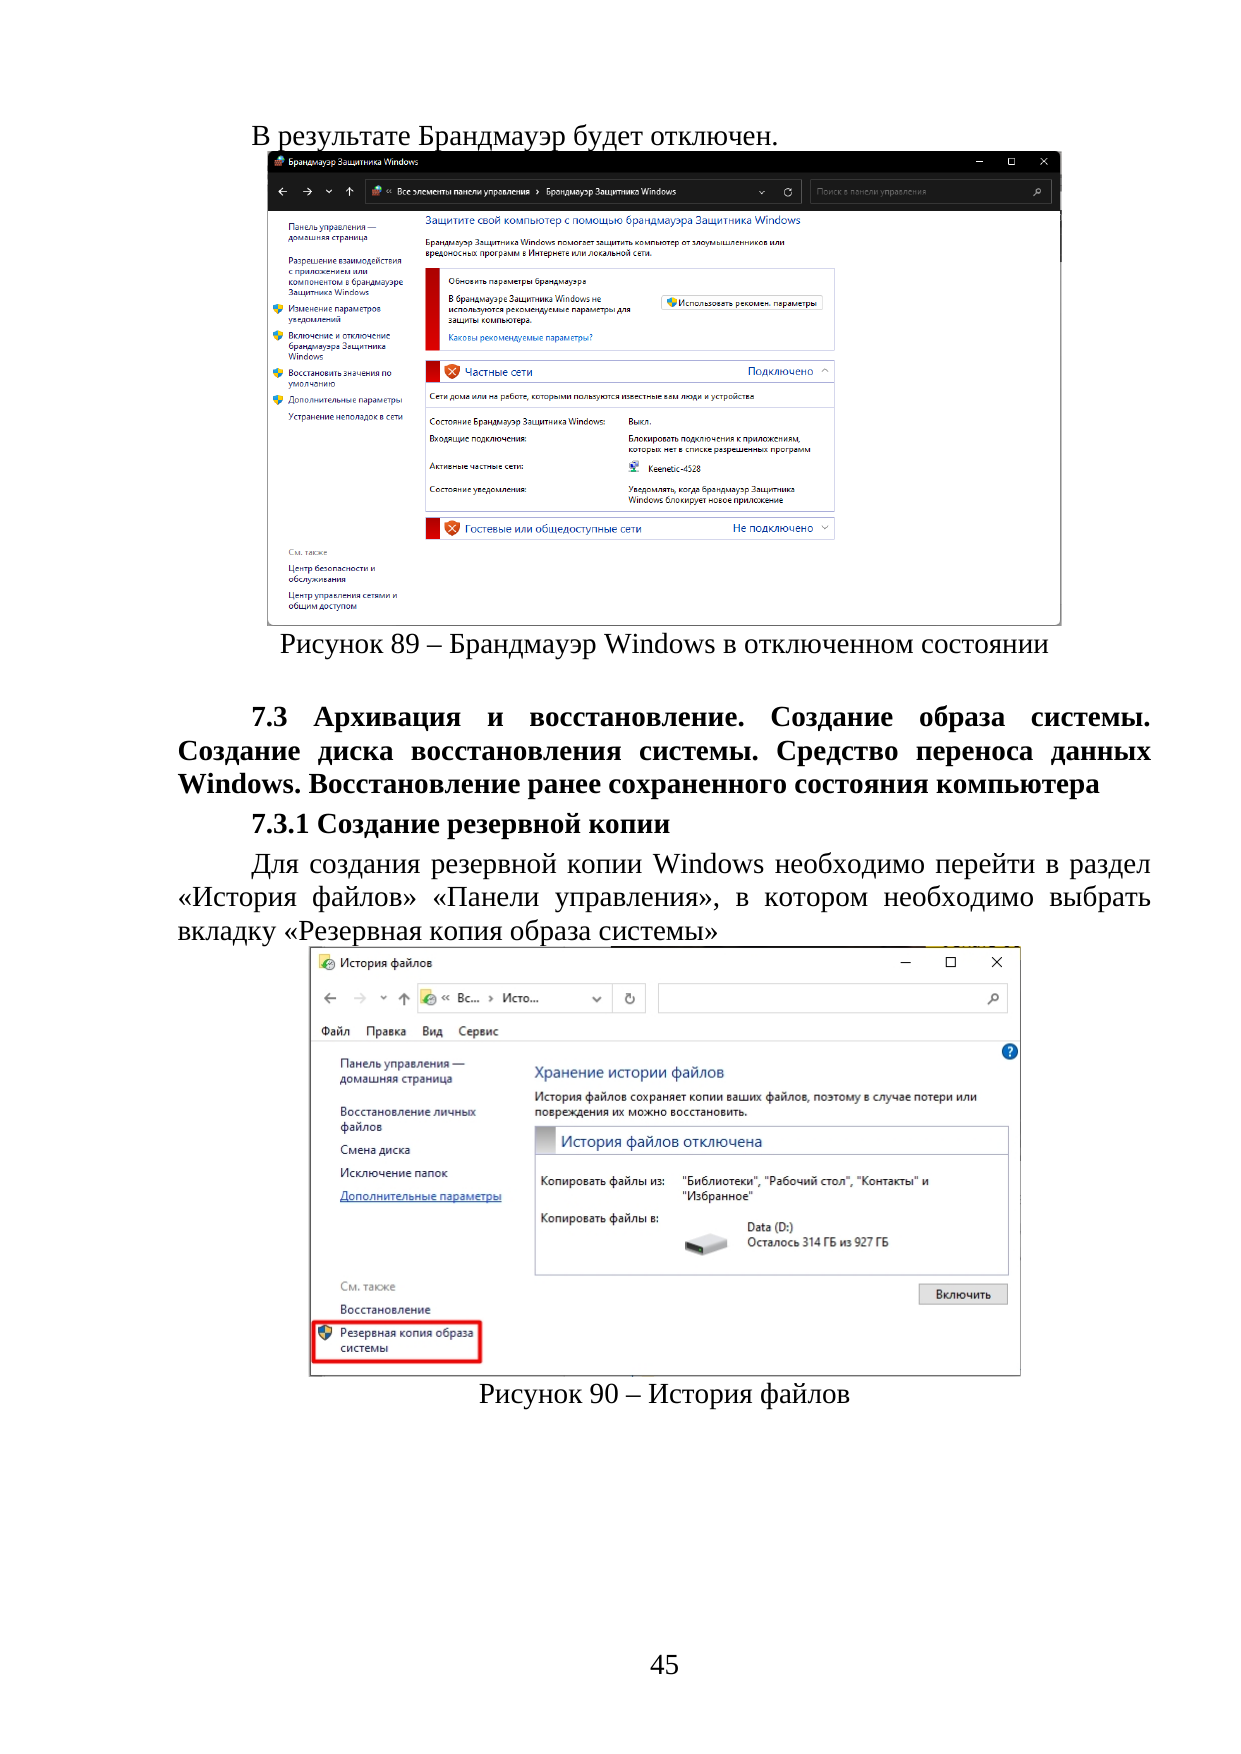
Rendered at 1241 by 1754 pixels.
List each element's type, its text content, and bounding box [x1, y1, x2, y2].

text Рисунок 89 – Брандмауэр Windows в отключенном состоянии [177, 626, 1152, 659]
picture [308, 946, 1021, 1377]
text Рисунок 90 – История файлов [177, 1376, 1152, 1410]
picture [267, 151, 1062, 626]
text Для создания резервной копии Windows необходимо перейти в раздел «История файлов» «Панели управления», в котором необходимо выбрать вкладку «Резервная копия образа системы» [177, 846, 1152, 947]
text В результате Брандмауэр будет отключен. [177, 118, 1152, 152]
text 7.3.1 Создание резервной копии [177, 806, 1152, 840]
text 7.3 Архивация и восстановление. Создание образа системы. Создание диска восстановления системы. Средство переноса данных Windows. Восстановление ранее сохраненного состояния компьютера [177, 699, 1152, 800]
